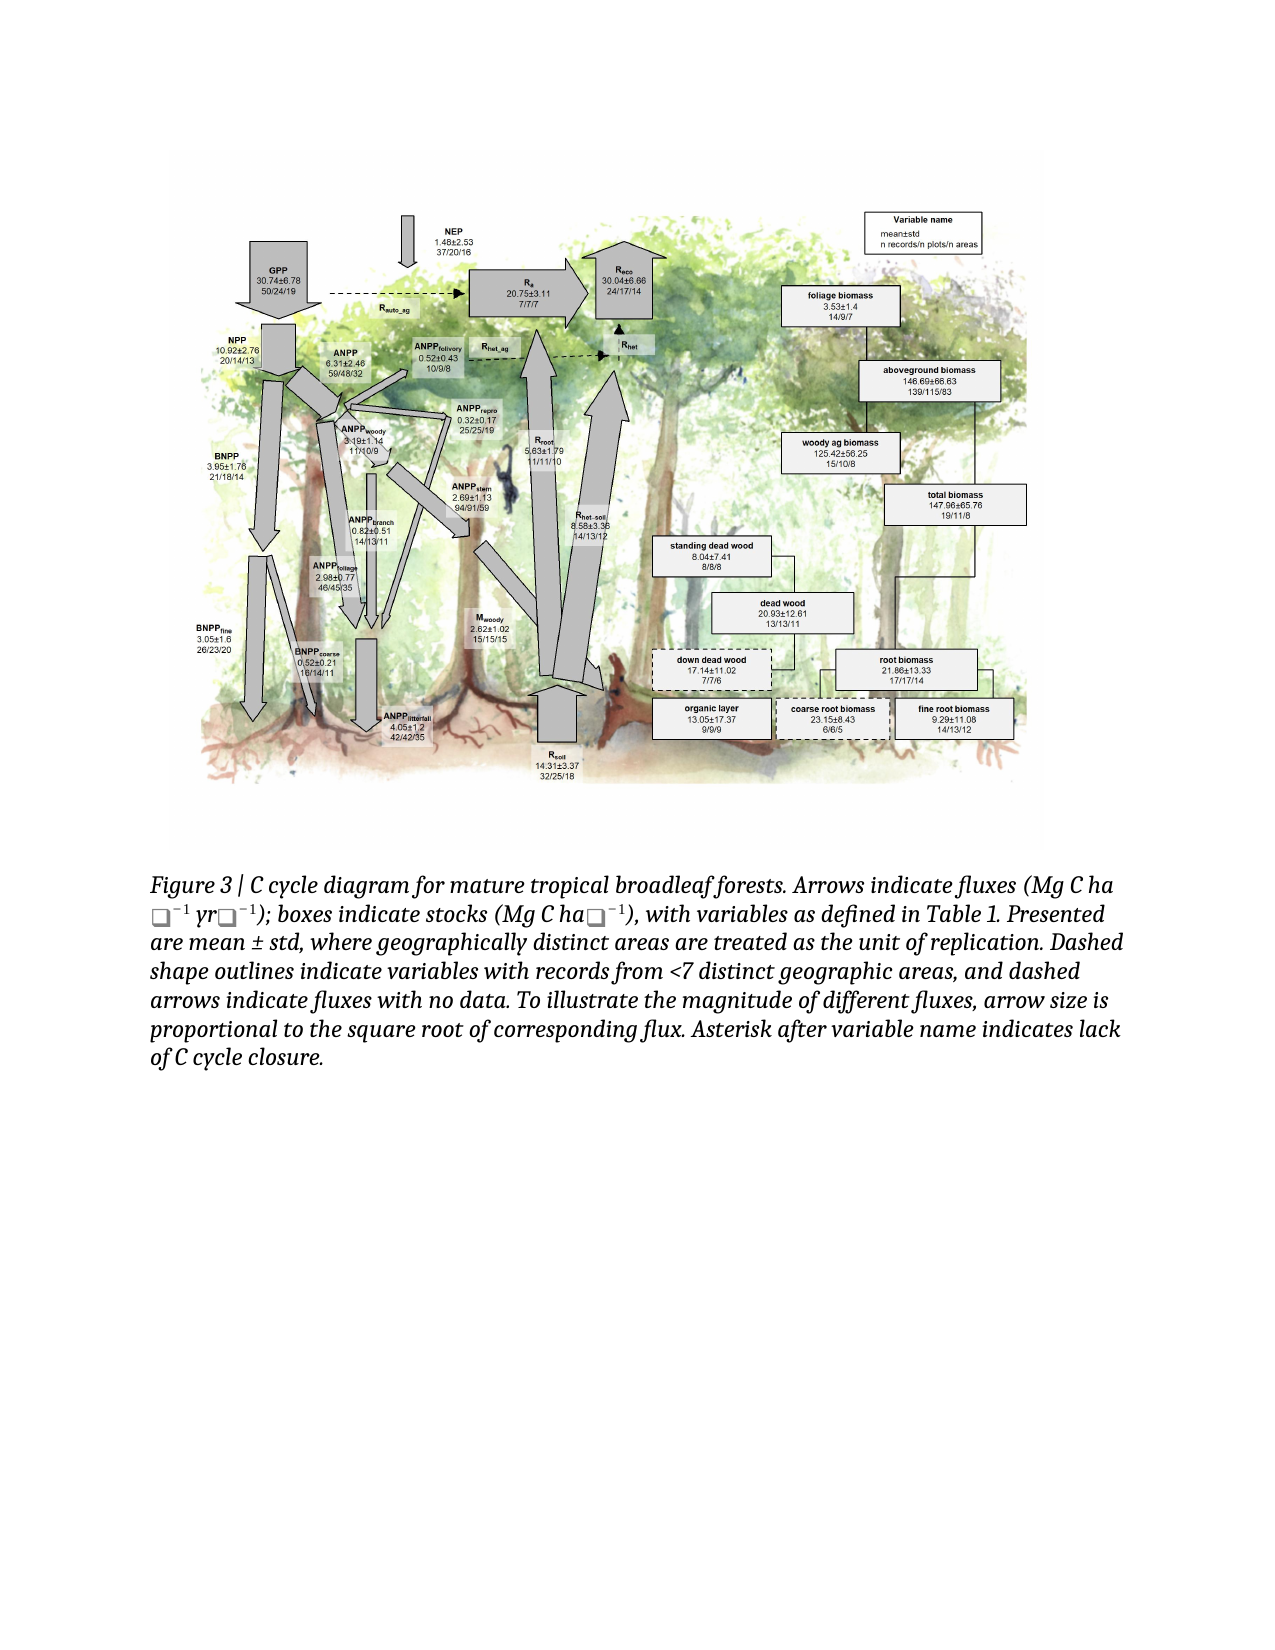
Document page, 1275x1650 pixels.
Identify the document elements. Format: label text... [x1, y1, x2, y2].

picture [168, 150, 1044, 850]
text Figure 3 | C cycle diagram for mature tropical broadleaf forests. Arrows indicate fluxes (Mg C ha yr); boxes indicate stocks (Mg C ha), with variables as defined in Table 1. Presented are mean ± std, where geographically distinct areas are treated as the unit of replication. Dashed shape outlines indicate variables with records from <7 distinct geographic areas, and dashed arrows indicate fluxes with no data. To illustrate the magnitude of different fluxes, arrow size is proportional to the square root of corresponding flux. Asterisk after variable name indicates lack of C cycle closure. [150, 871, 1125, 1072]
